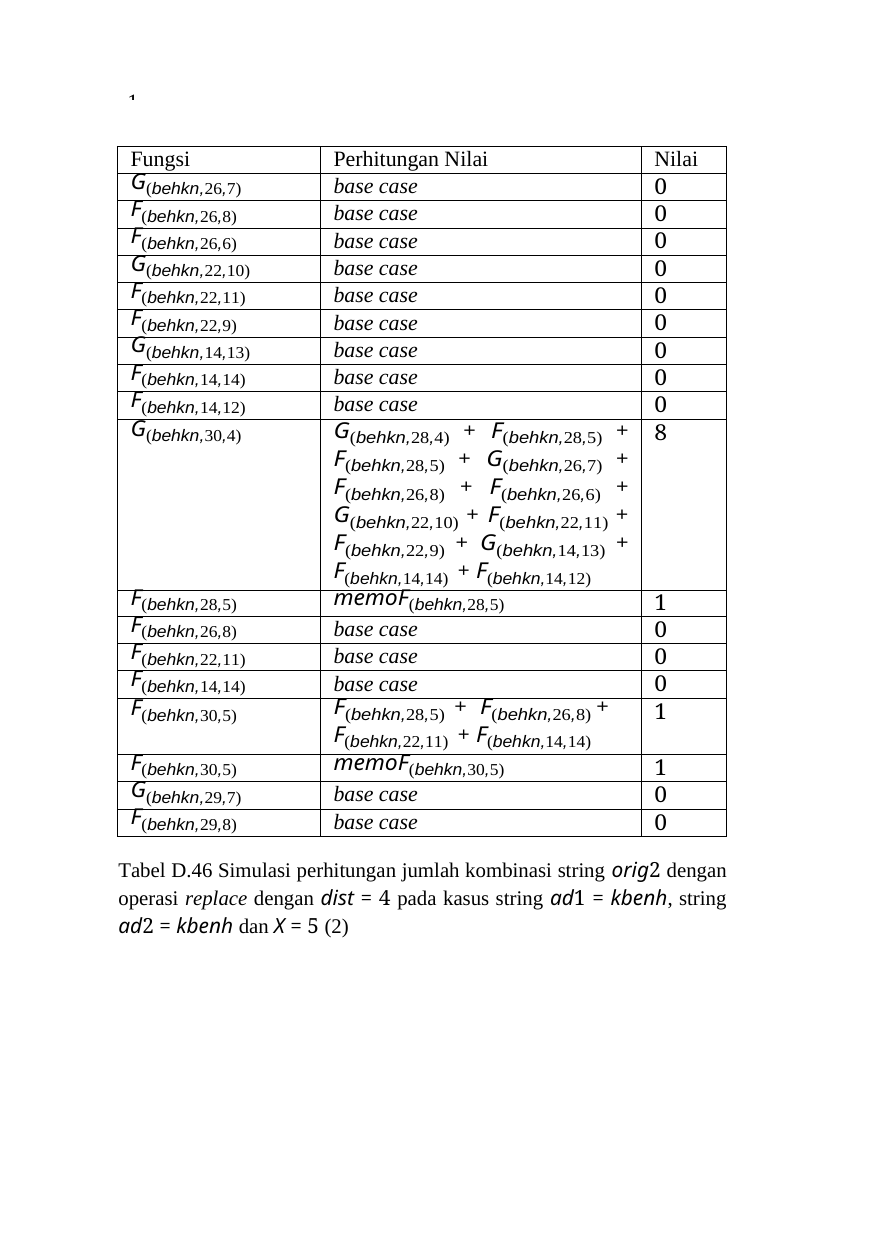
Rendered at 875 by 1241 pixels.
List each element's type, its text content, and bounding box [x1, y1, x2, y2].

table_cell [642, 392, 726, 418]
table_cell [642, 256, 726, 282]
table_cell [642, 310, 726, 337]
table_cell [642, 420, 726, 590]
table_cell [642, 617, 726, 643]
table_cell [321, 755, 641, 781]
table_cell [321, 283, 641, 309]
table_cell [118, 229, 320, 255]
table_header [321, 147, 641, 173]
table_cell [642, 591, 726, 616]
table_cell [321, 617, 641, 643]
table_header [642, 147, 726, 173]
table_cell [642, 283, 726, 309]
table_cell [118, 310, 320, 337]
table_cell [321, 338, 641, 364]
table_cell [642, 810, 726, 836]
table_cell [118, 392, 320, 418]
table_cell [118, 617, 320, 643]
text Tabel D.46 Simulasi perhitungan jumlah kombinasi string orig2 dengan operasi replace dengan dist = 4 pada kasus string ad1 = kbenh, string ad2 = kbenh dan X = 5 (2) [118, 856, 727, 939]
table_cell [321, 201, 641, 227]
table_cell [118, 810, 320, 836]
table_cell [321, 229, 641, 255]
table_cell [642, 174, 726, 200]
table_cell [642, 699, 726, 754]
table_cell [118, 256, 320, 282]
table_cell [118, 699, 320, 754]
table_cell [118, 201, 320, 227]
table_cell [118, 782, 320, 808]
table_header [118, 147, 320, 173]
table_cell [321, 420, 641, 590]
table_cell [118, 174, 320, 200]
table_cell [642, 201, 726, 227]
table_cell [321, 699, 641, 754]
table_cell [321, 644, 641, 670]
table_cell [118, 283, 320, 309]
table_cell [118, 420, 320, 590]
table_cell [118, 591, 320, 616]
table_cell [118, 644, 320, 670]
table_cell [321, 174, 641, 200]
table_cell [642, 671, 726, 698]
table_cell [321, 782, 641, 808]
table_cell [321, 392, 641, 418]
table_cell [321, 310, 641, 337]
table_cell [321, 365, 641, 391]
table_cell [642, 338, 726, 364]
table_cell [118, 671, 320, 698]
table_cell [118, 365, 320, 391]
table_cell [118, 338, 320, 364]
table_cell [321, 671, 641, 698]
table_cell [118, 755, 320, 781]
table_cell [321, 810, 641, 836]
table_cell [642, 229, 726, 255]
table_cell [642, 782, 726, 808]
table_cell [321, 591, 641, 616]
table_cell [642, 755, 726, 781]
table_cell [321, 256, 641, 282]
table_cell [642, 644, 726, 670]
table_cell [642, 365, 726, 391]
